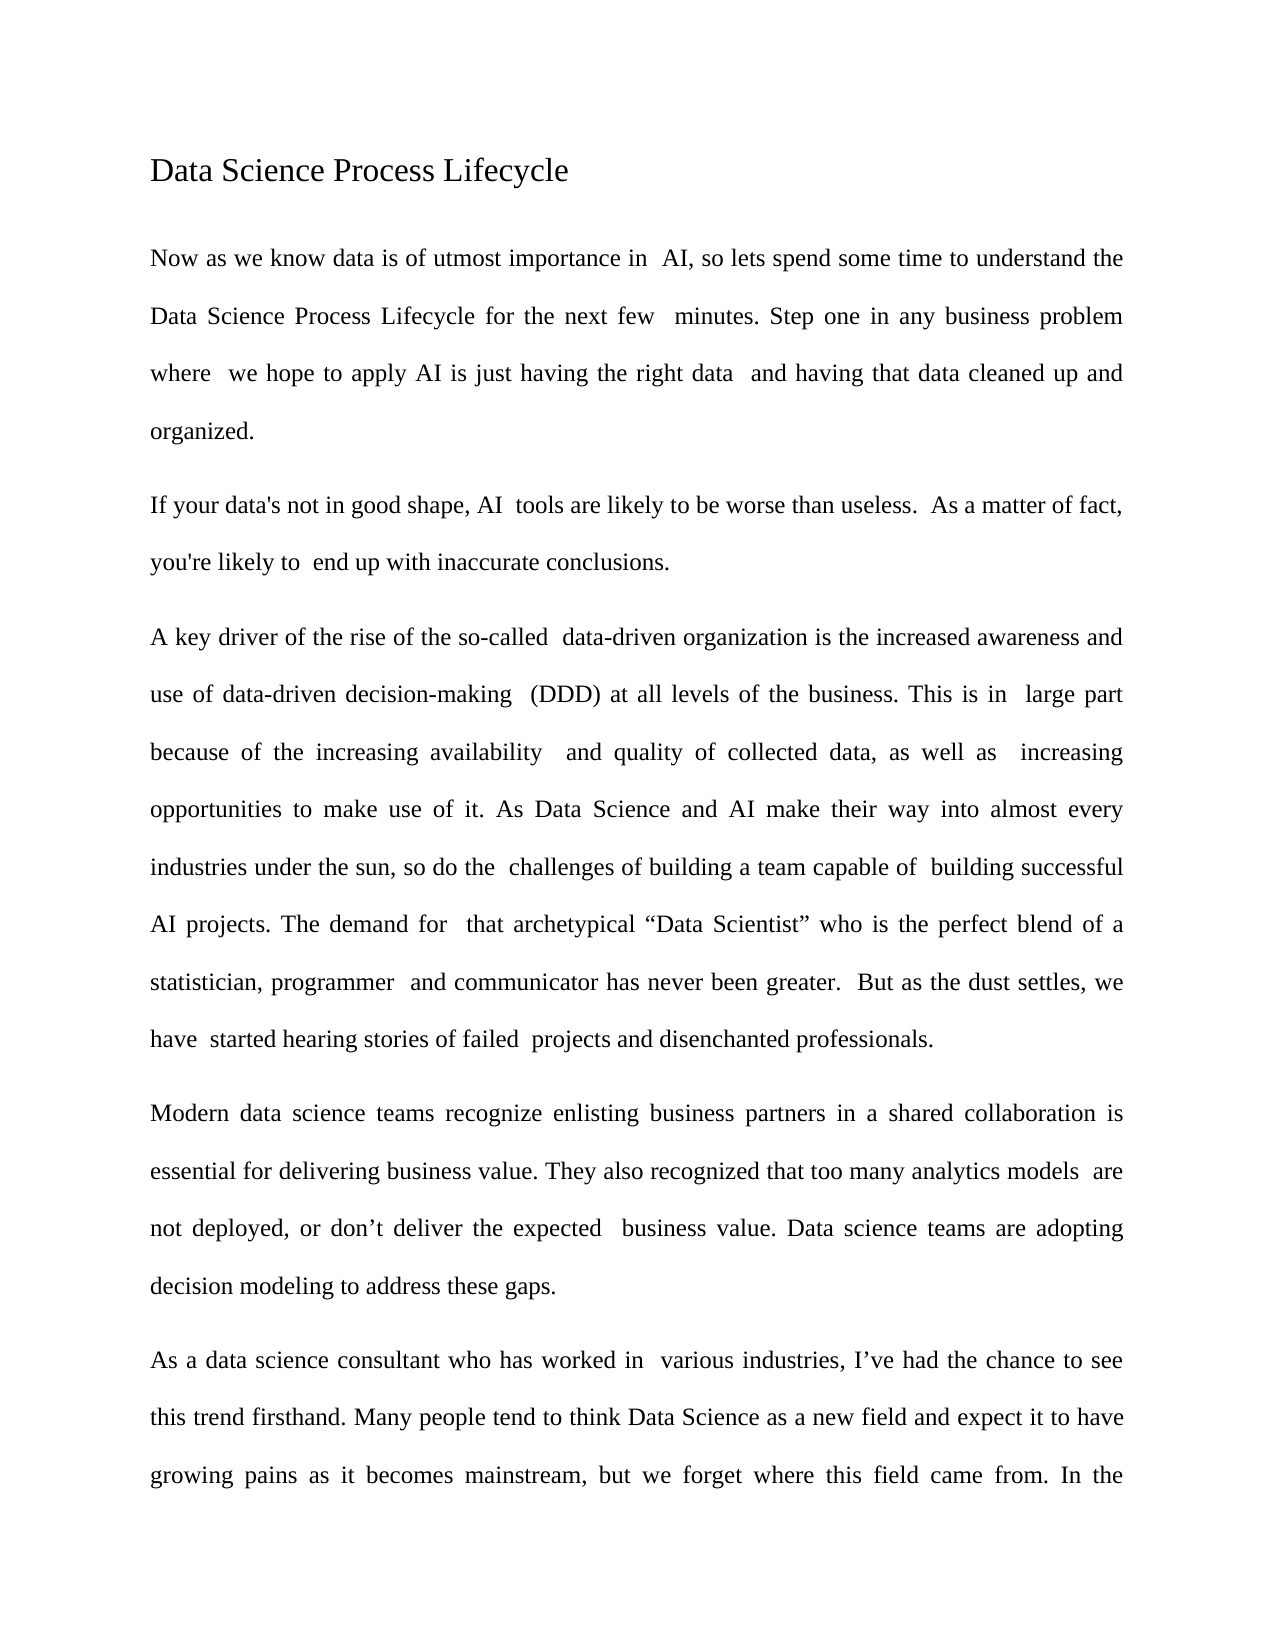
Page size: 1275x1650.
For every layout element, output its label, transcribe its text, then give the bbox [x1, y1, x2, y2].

text Now as we know data is of utmost importance in AI, so lets spend some time to understand the Data Science Process Lifecycle for the next few minutes. Step one in any business problem where we hope to apply AI is just having the right data and having that data cleaned up and organized. [150, 243, 1125, 444]
text If your data's not in good shape, AI tools are likely to be worse than useless. As a matter of fact, you're likely to end up with inaccurate conclusions. [150, 490, 1125, 576]
text Data Science Process Lifecycle [150, 150, 1125, 188]
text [150, 1345, 1125, 1489]
text A key driver of the rise of the so-called data-driven organization is the increased awareness and use of data-driven decision-making (DDD) at all levels of the business. This is in large part because of the increasing availability and quality of collected data, as well as increasing opportunities to make use of it. As Data Science and AI make their way into almost every industries under the sun, so do the challenges of building a team capable of building successful AI projects. The demand for that archetypical “Data Scientist” who is the perfect blend of a statistician, programmer and communicator has never been greater. But as the dust settles, we have started hearing stories of failed projects and disenchanted professionals. [150, 622, 1125, 1053]
text Modern data science teams recognize enlisting business partners in a shared collaboration is essential for delivering business value. They also recognized that too many analytics models are not deployed, or don’t deliver the expected business value. Data science teams are adopting decision modeling to address these gaps. [150, 1098, 1125, 1299]
